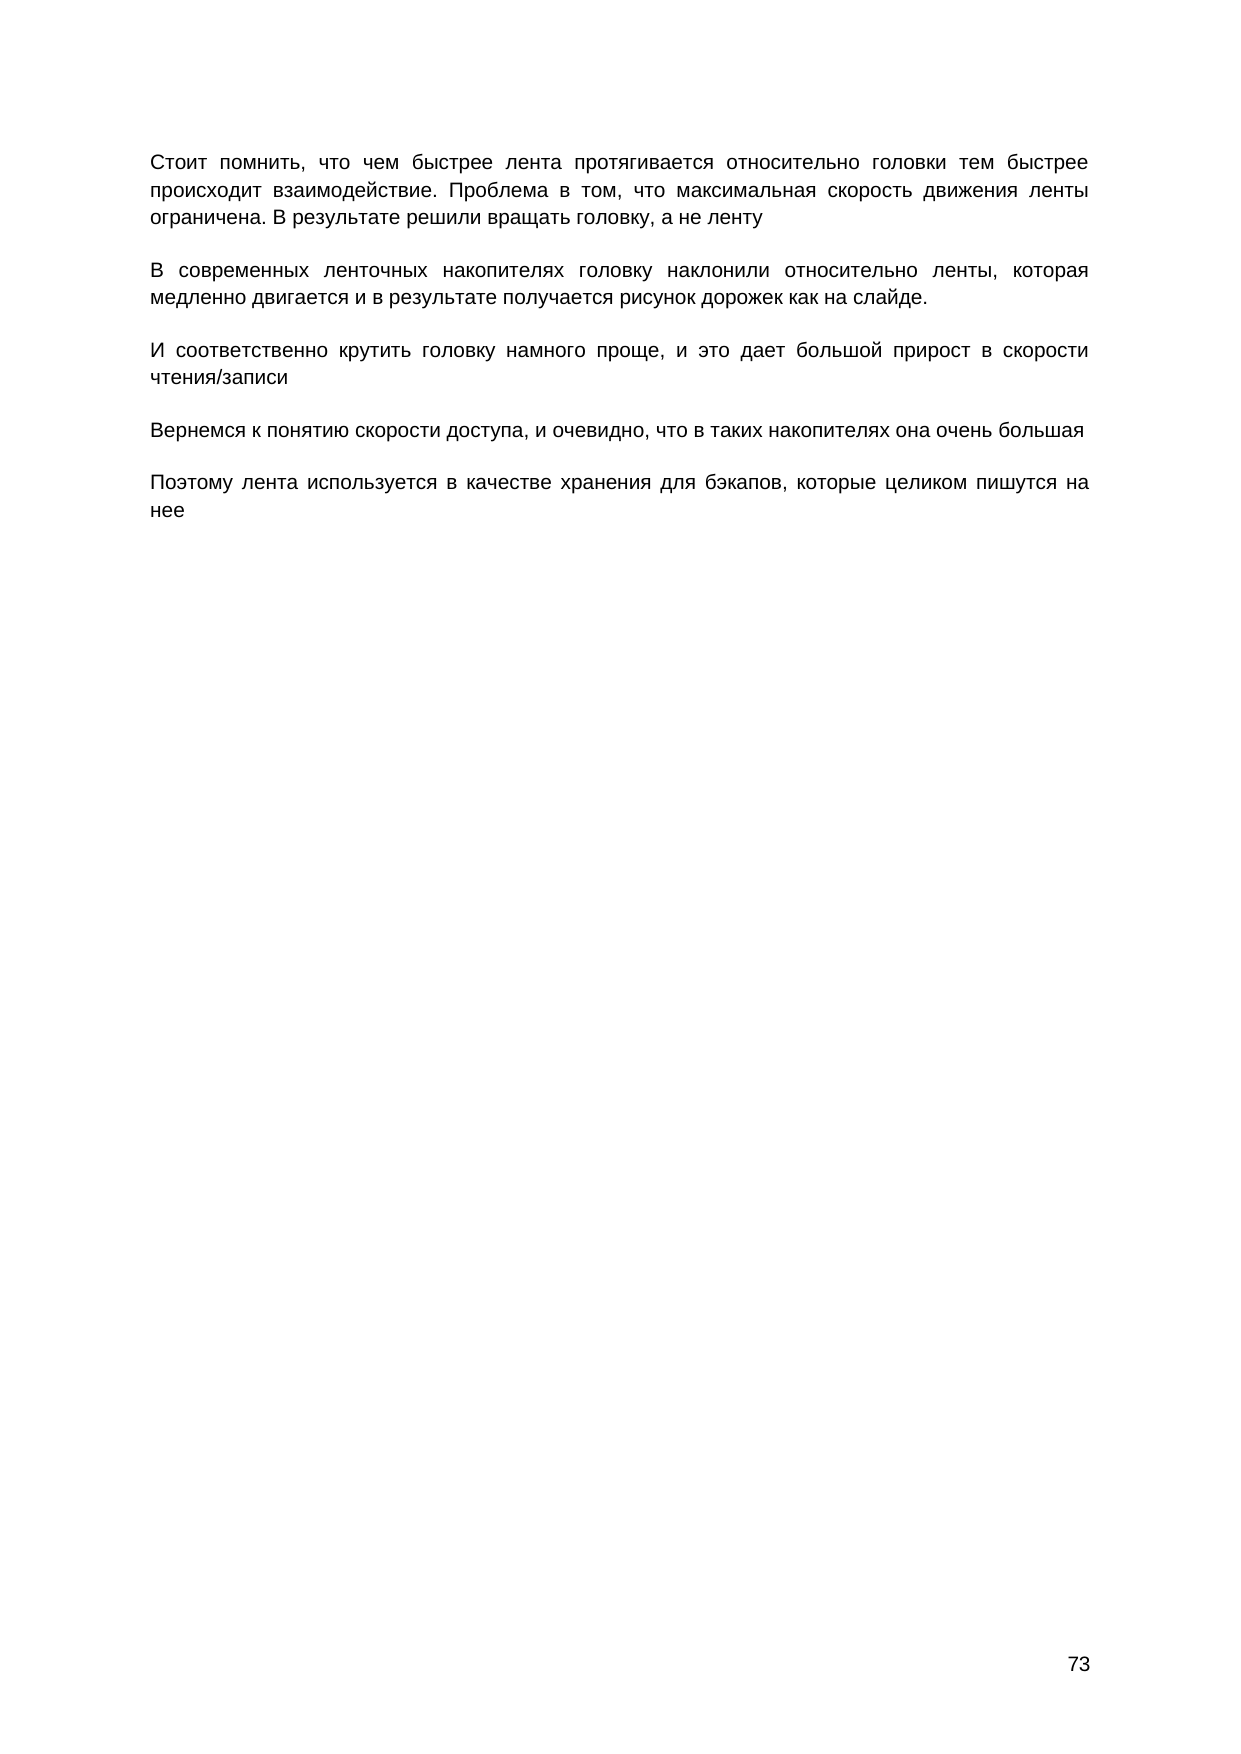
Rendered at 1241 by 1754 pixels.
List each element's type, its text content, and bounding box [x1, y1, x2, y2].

text И соответственно крутить головку намного проще, и это дает большой прирост в скорости чтения/записи [150, 337, 1090, 389]
text Вернемся к понятию скорости доступа, и очевидно, что в таких накопителях она очень большая [150, 417, 1090, 441]
text Поэтому лента используется в качестве хранения для бэкапов, которые целиком пишутся на нее [150, 470, 1090, 521]
text В современных ленточных накопителях головку наклонили относительно ленты, которая медленно двигается и в результате получается рисунок дорожек как на слайде. [150, 257, 1090, 309]
text Стоит помнить, что чем быстрее лента протягивается относительно головки тем быстрее происходит взаимодействие. Проблема в том, что максимальная скорость движения ленты ограничена. В результате решили вращать головку, а не ленту [150, 150, 1090, 229]
